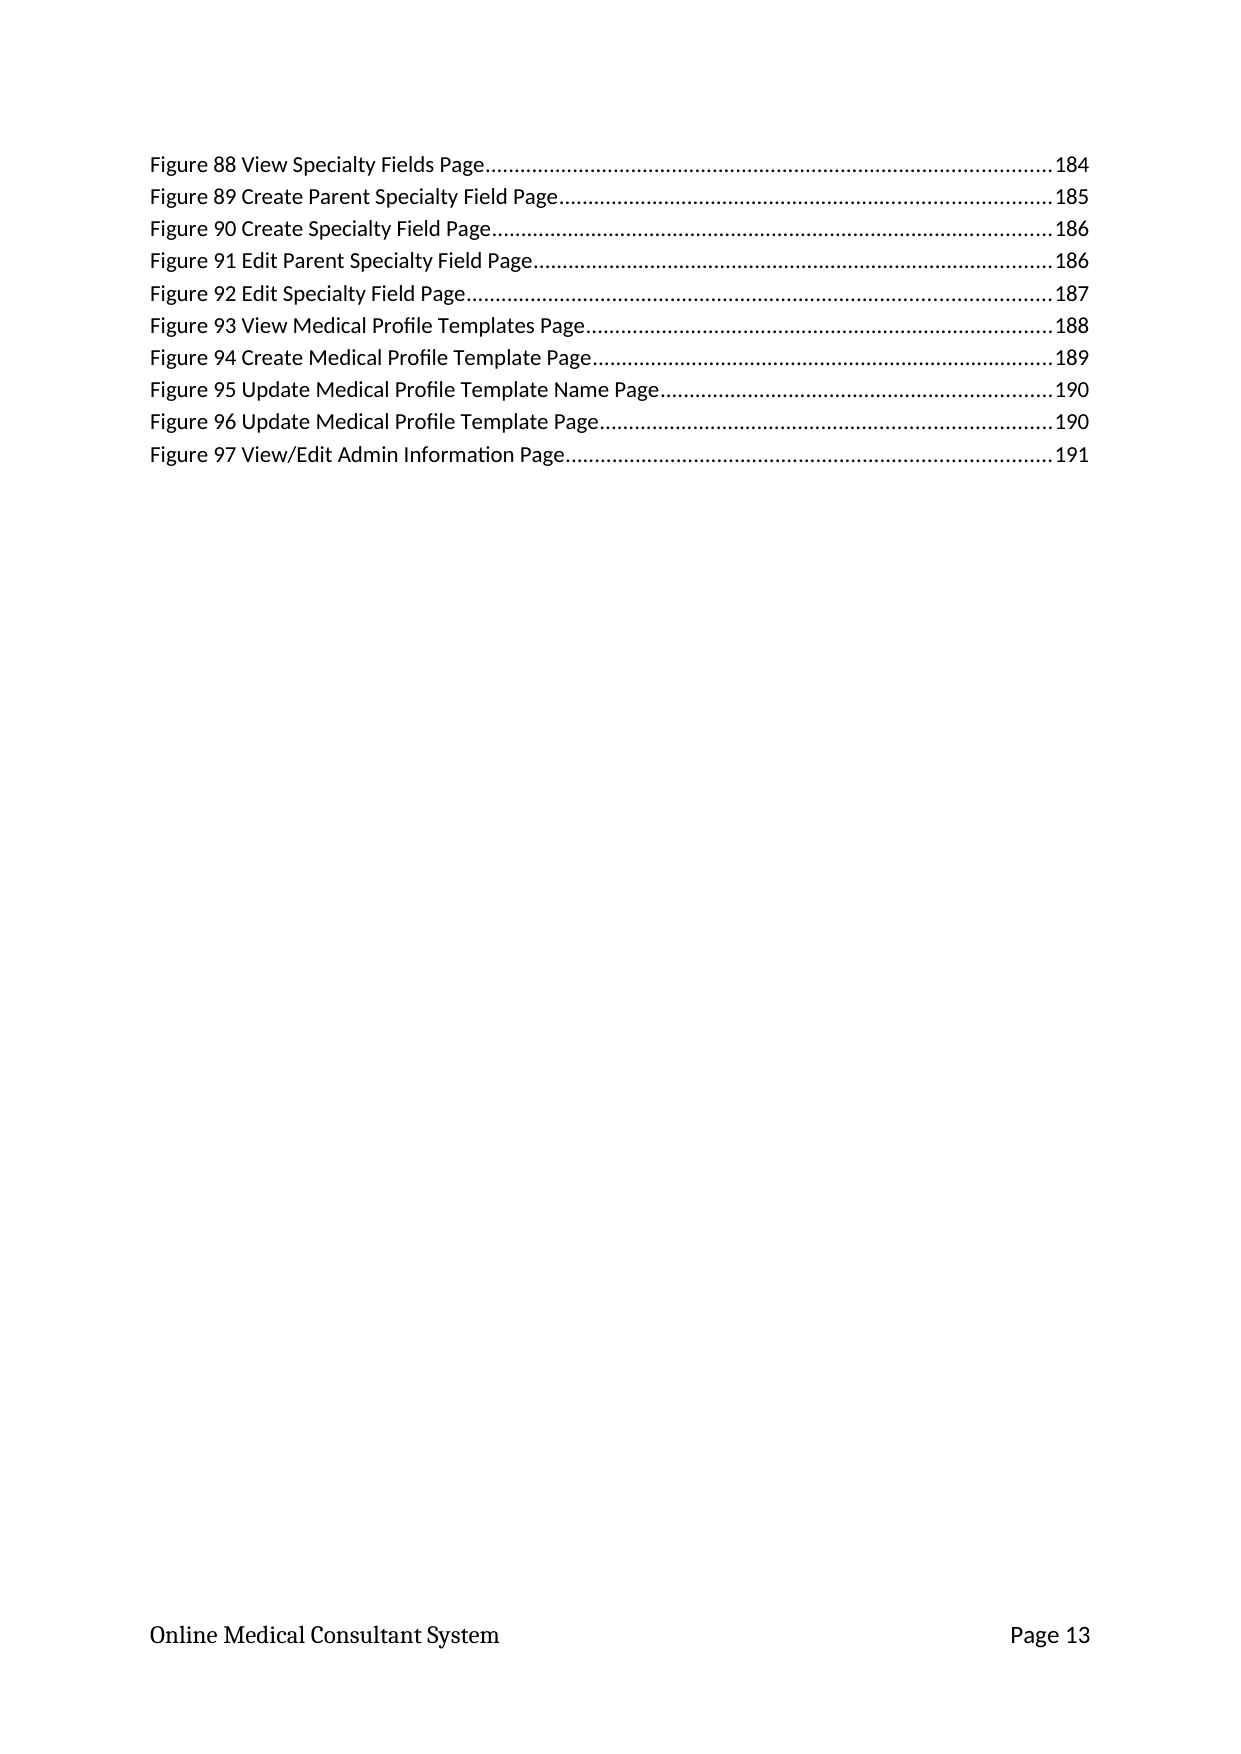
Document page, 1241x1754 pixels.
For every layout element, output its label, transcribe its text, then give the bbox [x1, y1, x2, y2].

text Figure 95 Update Medical Profile Template Name Page 190 [150, 375, 1090, 403]
text Figure 89 Create Parent Specialty Field Page 185 [150, 182, 1090, 210]
text Figure 92 Edit Specialty Field Page 187 [150, 279, 1090, 307]
text Figure 93 View Medical Profile Templates Page 188 [150, 311, 1090, 339]
text Figure 94 Create Medical Profile Template Page 189 [150, 343, 1090, 371]
text Figure 97 View/Edit Admin Information Page 191 [150, 440, 1090, 468]
text Figure 96 Update Medical Profile Template Page 190 [150, 407, 1090, 436]
text Figure 90 Create Specialty Field Page 186 [150, 214, 1090, 242]
text Figure 88 View Specialty Fields Page 184 [150, 150, 1090, 178]
text Figure 91 Edit Parent Specialty Field Page 186 [150, 247, 1090, 274]
